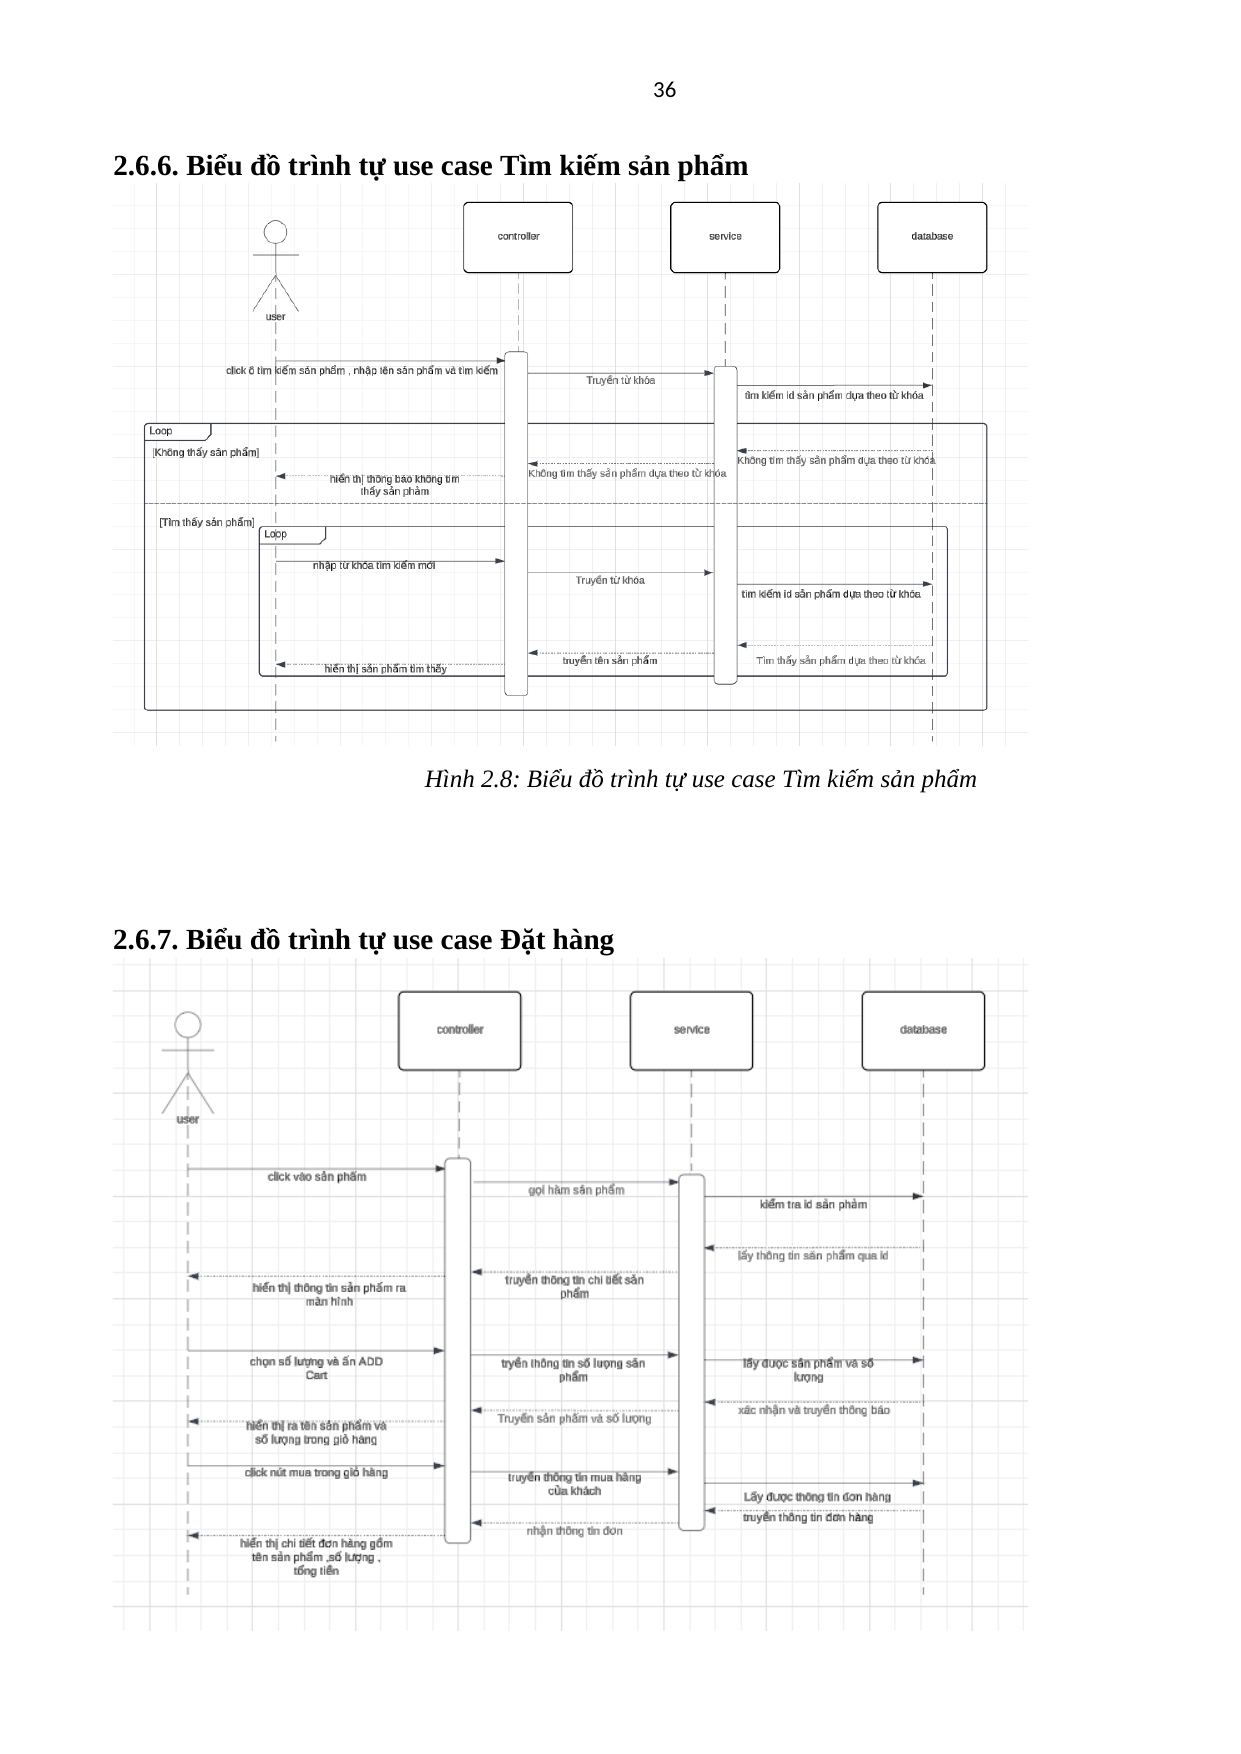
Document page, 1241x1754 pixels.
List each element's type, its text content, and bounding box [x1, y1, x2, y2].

text Hình 2.8: Biểu đồ trình tự use case Tìm kiếm sản phẩm [207, 764, 1122, 793]
subtitle 2.6.6. Biểu đồ trình tự use case Tìm kiếm sản phẩm [113, 148, 1122, 181]
picture [112, 183, 1029, 746]
picture [112, 958, 1029, 1631]
subtitle 2.6.7. Biểu đồ trình tự use case Đặt hàng [113, 922, 1122, 956]
